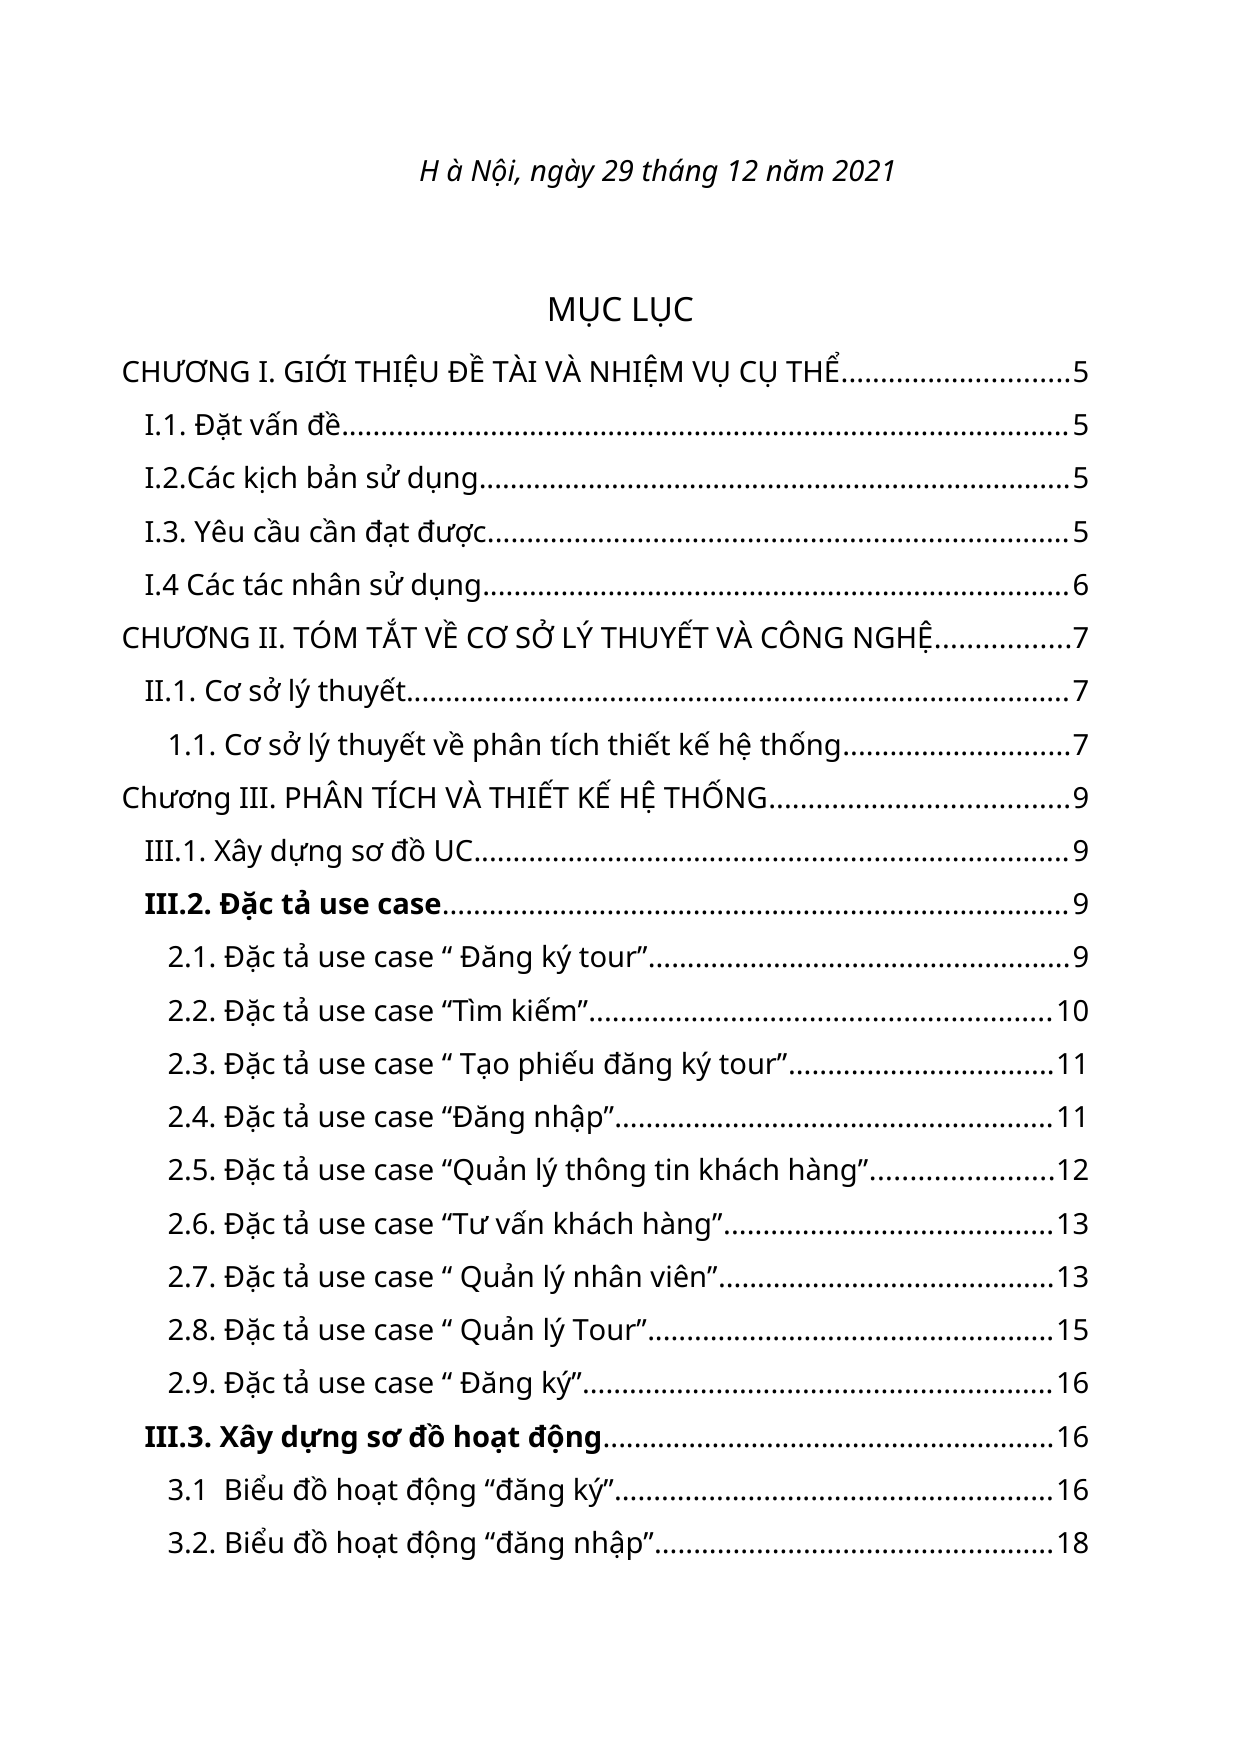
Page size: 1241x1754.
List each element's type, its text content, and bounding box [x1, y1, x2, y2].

text H à Nội, ngày 29 tháng 12 năm 2021 [225, 150, 1090, 190]
